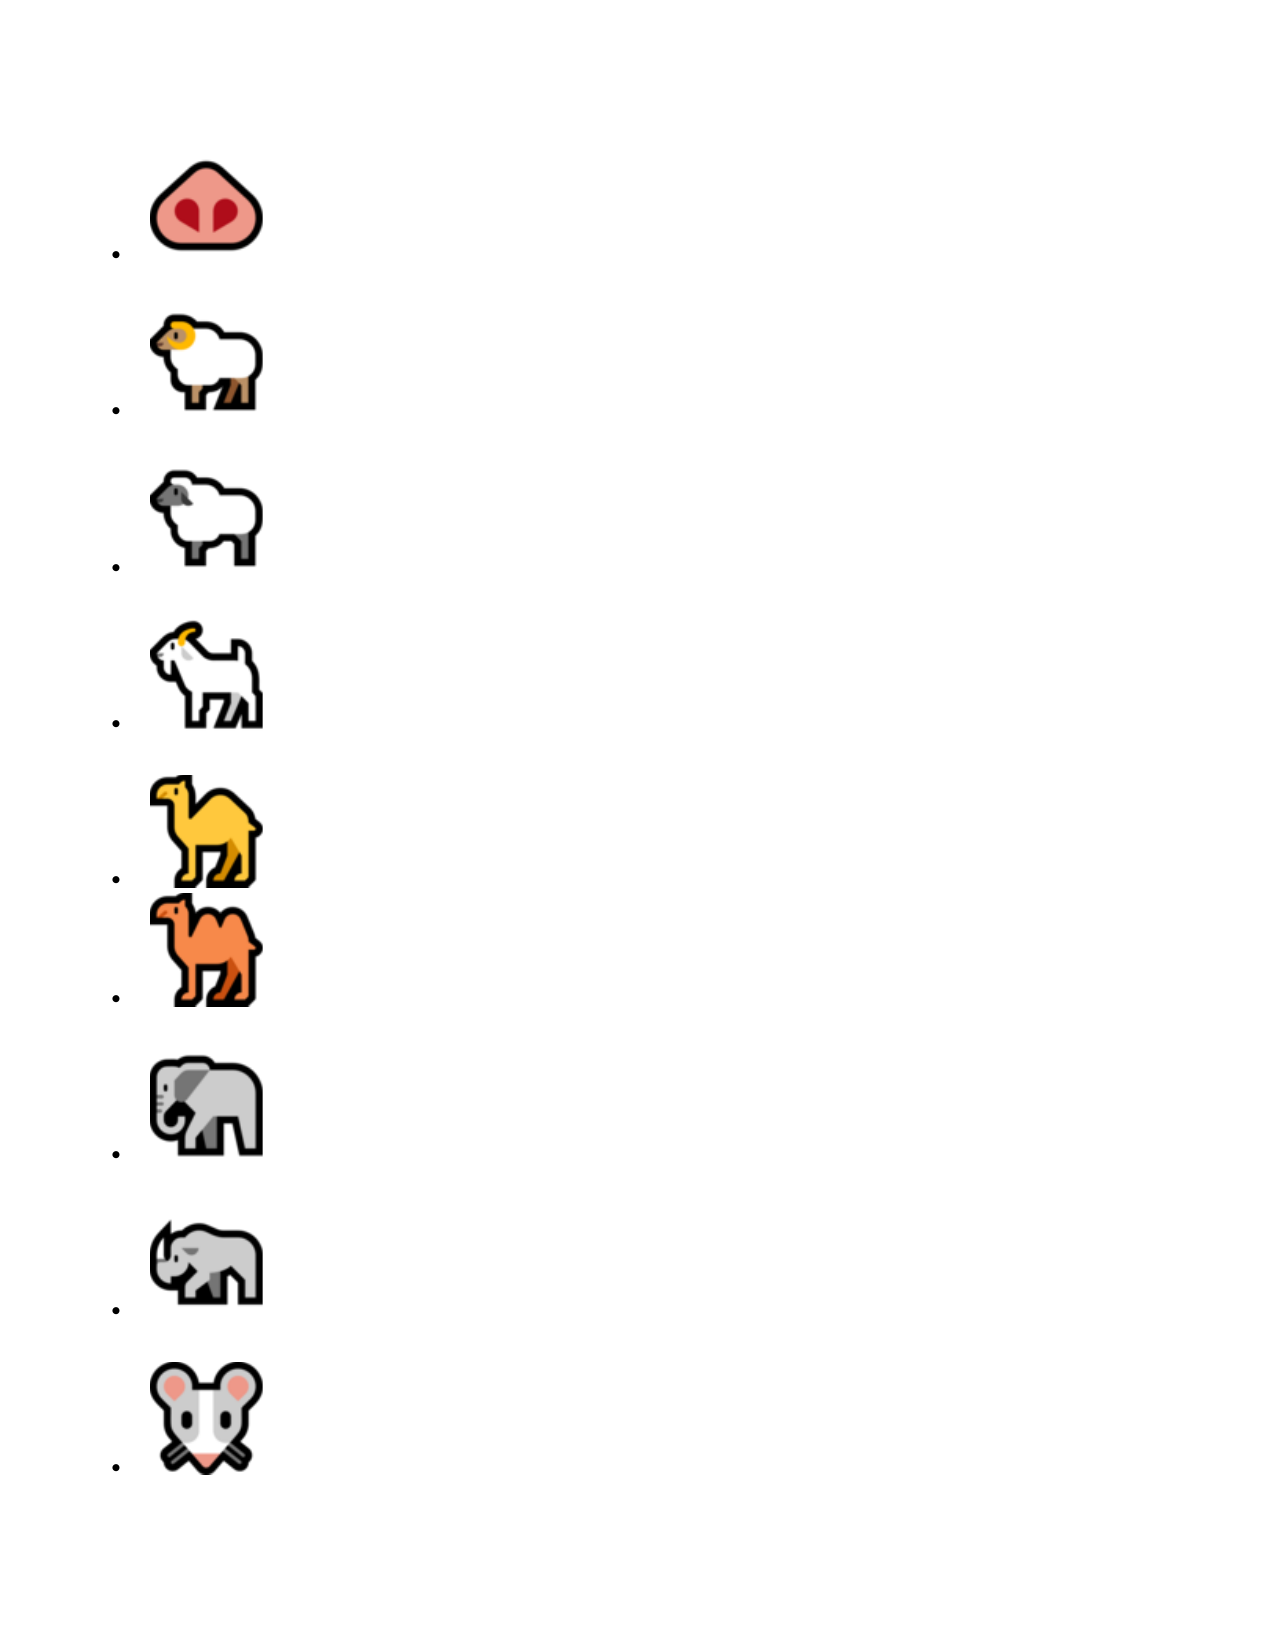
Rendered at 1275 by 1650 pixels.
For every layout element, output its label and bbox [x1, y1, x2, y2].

picture [150, 462, 263, 575]
picture [150, 1206, 263, 1319]
picture [150, 618, 263, 732]
picture [150, 1362, 263, 1475]
picture [150, 893, 263, 1007]
picture [150, 306, 263, 419]
picture [150, 1050, 263, 1163]
picture [150, 150, 263, 263]
picture [150, 775, 263, 888]
